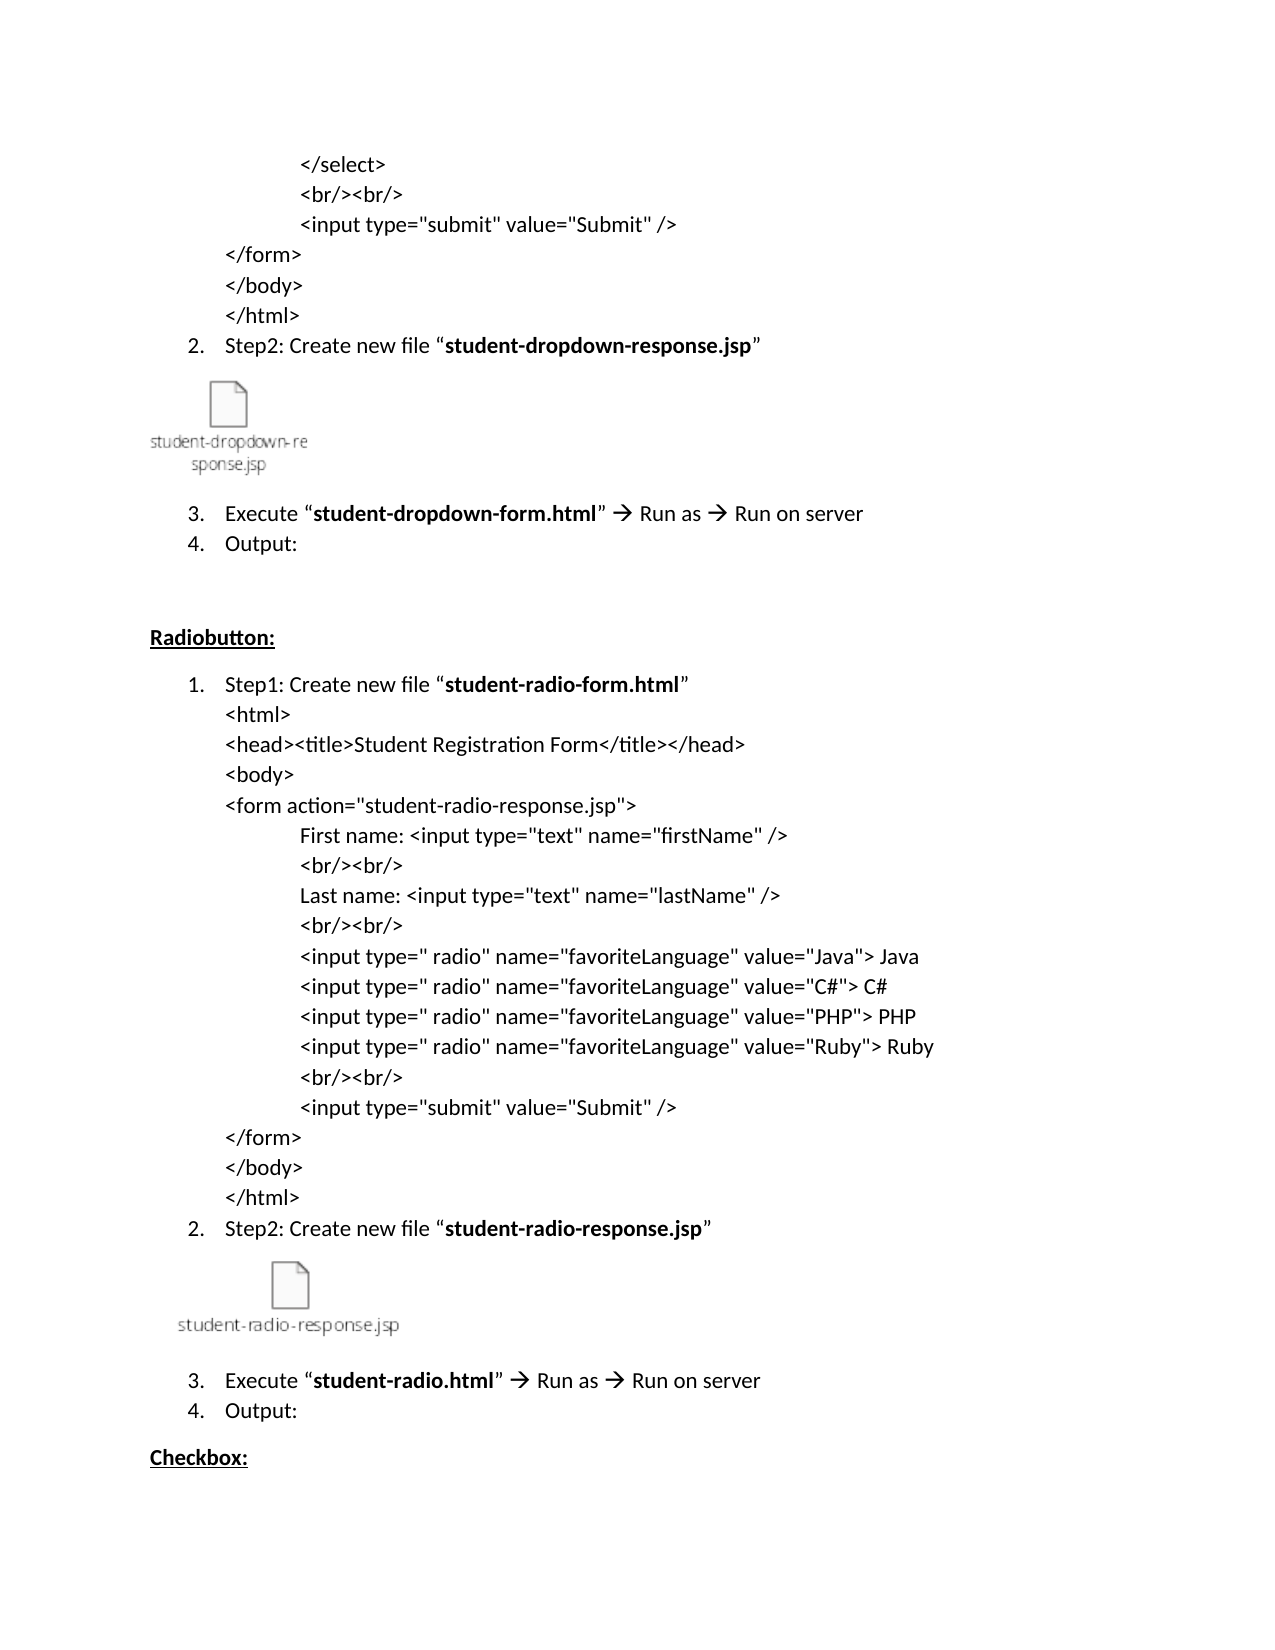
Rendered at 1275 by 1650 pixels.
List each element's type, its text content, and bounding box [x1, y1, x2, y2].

list <body> [225, 761, 1125, 788]
list <br/><br/> [225, 1063, 1125, 1091]
list Step2: Create new file “student-dropdown-response.jsp” [187, 331, 1125, 359]
list </html> [225, 1183, 1125, 1211]
text Radiobutton: [150, 623, 1125, 651]
list Last name: <input type="text" name="lastName" /> [225, 881, 1125, 909]
list <head><title>Student Registration Form</title></head> [225, 730, 1125, 758]
list </html> [225, 301, 1125, 329]
list <input type=" radio" name="favoriteLanguage" value="C#"> C# [225, 972, 1125, 1000]
list <form action="student-radio-response.jsp"> [225, 791, 1125, 819]
list <input type=" radio" name="favoriteLanguage" value="Java"> Java [225, 942, 1125, 970]
list Output: [187, 1396, 1125, 1424]
list <input type=" radio" name="favoriteLanguage" value="PHP"> PHP [225, 1002, 1125, 1030]
list </form> [225, 1123, 1125, 1151]
list First name: <input type="text" name="firstName" /> [225, 821, 1125, 849]
list <br/><br/> [225, 912, 1125, 939]
list </body> [225, 1153, 1125, 1181]
list <input type="submit" value="Submit" /> [225, 1093, 1125, 1121]
list Step1: Create new file “student-radio-form.html” [187, 670, 1125, 698]
list <html> [225, 700, 1125, 728]
list <input type="submit" value="Submit" /> [225, 210, 1125, 238]
list Step2: Create new file “student-radio-response.jsp” [187, 1214, 1125, 1242]
list <input type=" radio" name="favoriteLanguage" value="Ruby"> Ruby [225, 1032, 1125, 1060]
list Output: [187, 529, 1125, 557]
list <br/><br/> [225, 180, 1125, 208]
list </select> [225, 150, 1125, 178]
list Execute “student-radio.html” Run as Run on server [187, 1366, 1125, 1394]
list Execute “student-dropdown-form.html” Run as Run on server [187, 499, 1125, 527]
list </form> [225, 241, 1125, 269]
list <br/><br/> [225, 851, 1125, 879]
text Checkbox: [150, 1443, 1125, 1471]
list </body> [225, 271, 1125, 299]
